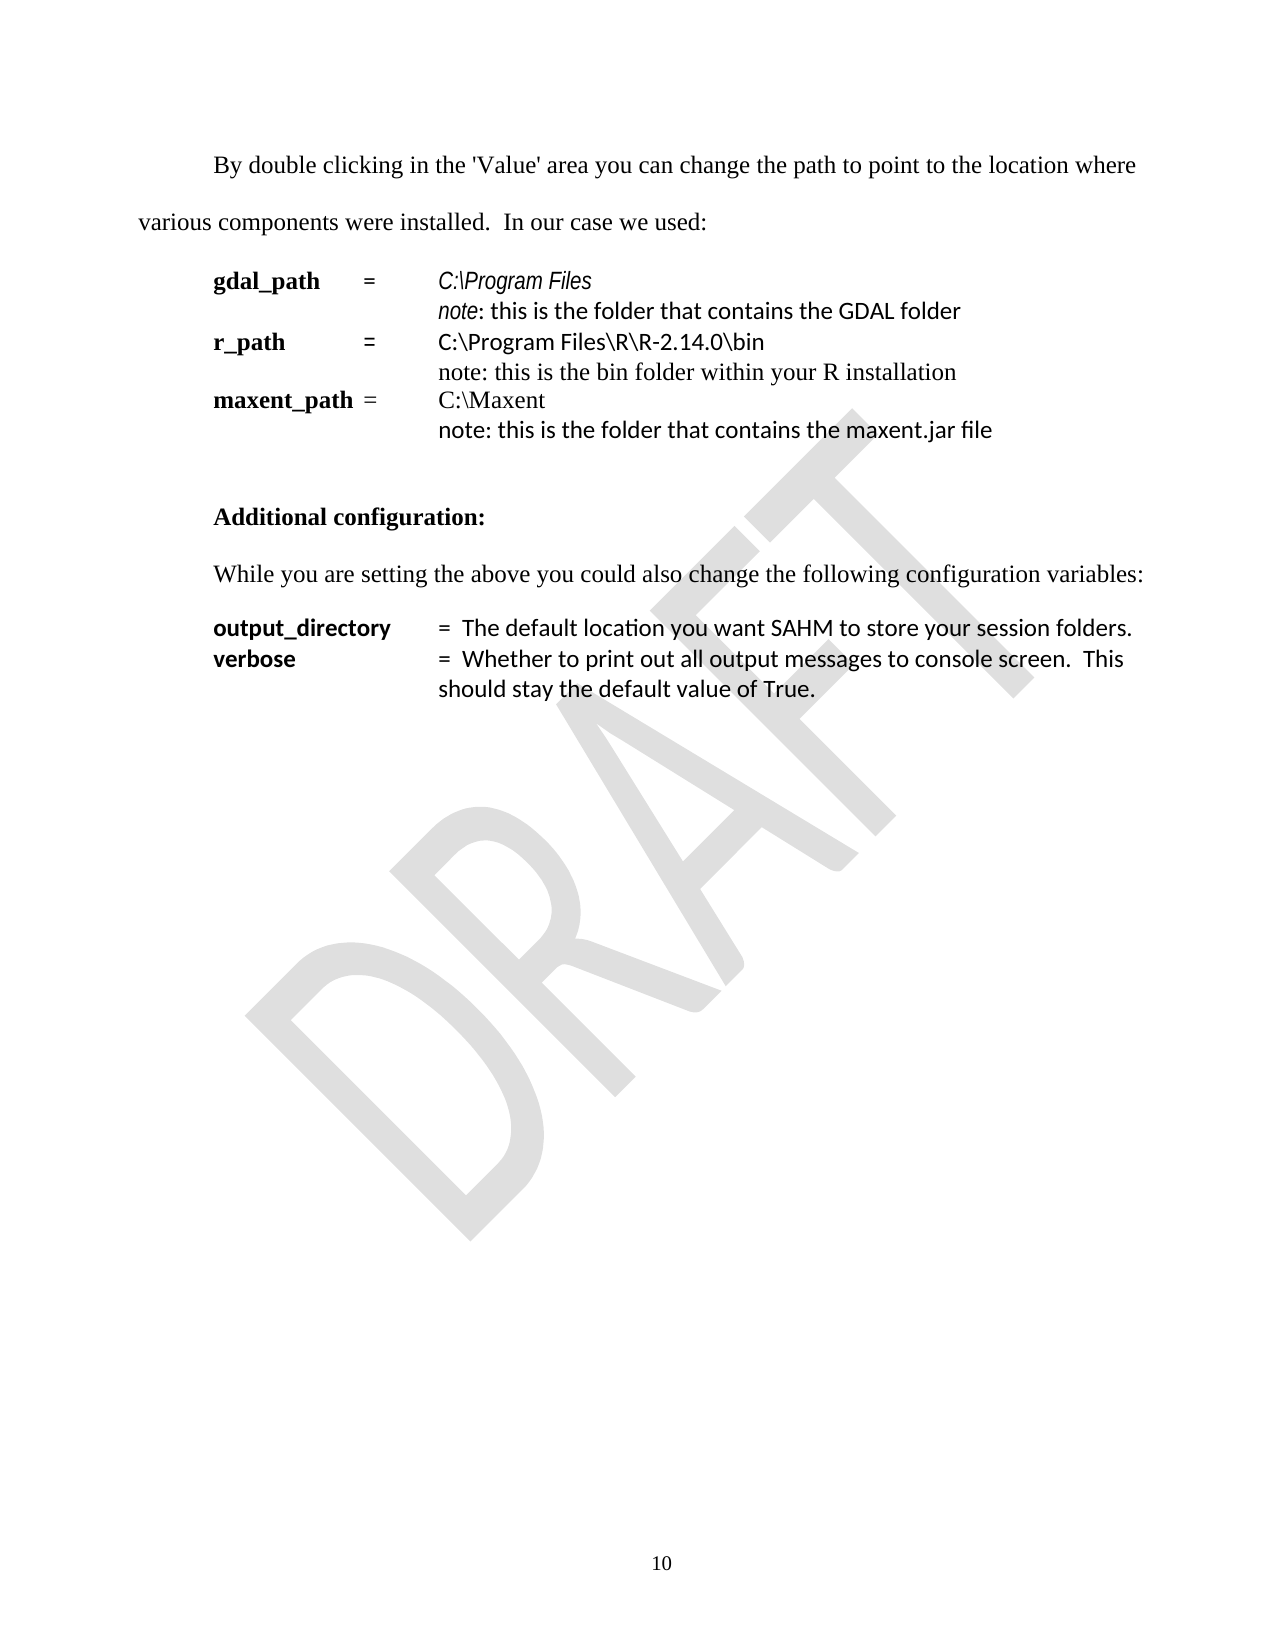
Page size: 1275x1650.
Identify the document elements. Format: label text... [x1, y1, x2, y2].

list should stay the default value of True. [438, 673, 1185, 704]
list note: this is the folder that contains the maxent.jar file [213, 414, 1185, 444]
text note: this is the bin folder within your R installation [138, 357, 1185, 385]
list gdal_path = C:\Program Files [213, 265, 1185, 296]
list note: this is the folder that contains the GDAL folder [213, 296, 1185, 326]
list r_path = C:\Program Files\R\R-2.14.0\bin [213, 326, 1185, 357]
text While you are setting the above you could also change the following configuration variables: [213, 559, 1185, 588]
text By double clicking in the 'Value' area you can change the path to point to the location where various components were installed. In our case we used: [138, 150, 1185, 236]
list output_directory = The default location you want SAHM to store your session folders. [213, 612, 1185, 643]
text Additional configuration: [138, 502, 1185, 531]
text maxent_path = C:\Maxent [138, 385, 1185, 414]
list verbose = Whether to print out all output messages to console screen. This [213, 643, 1185, 673]
